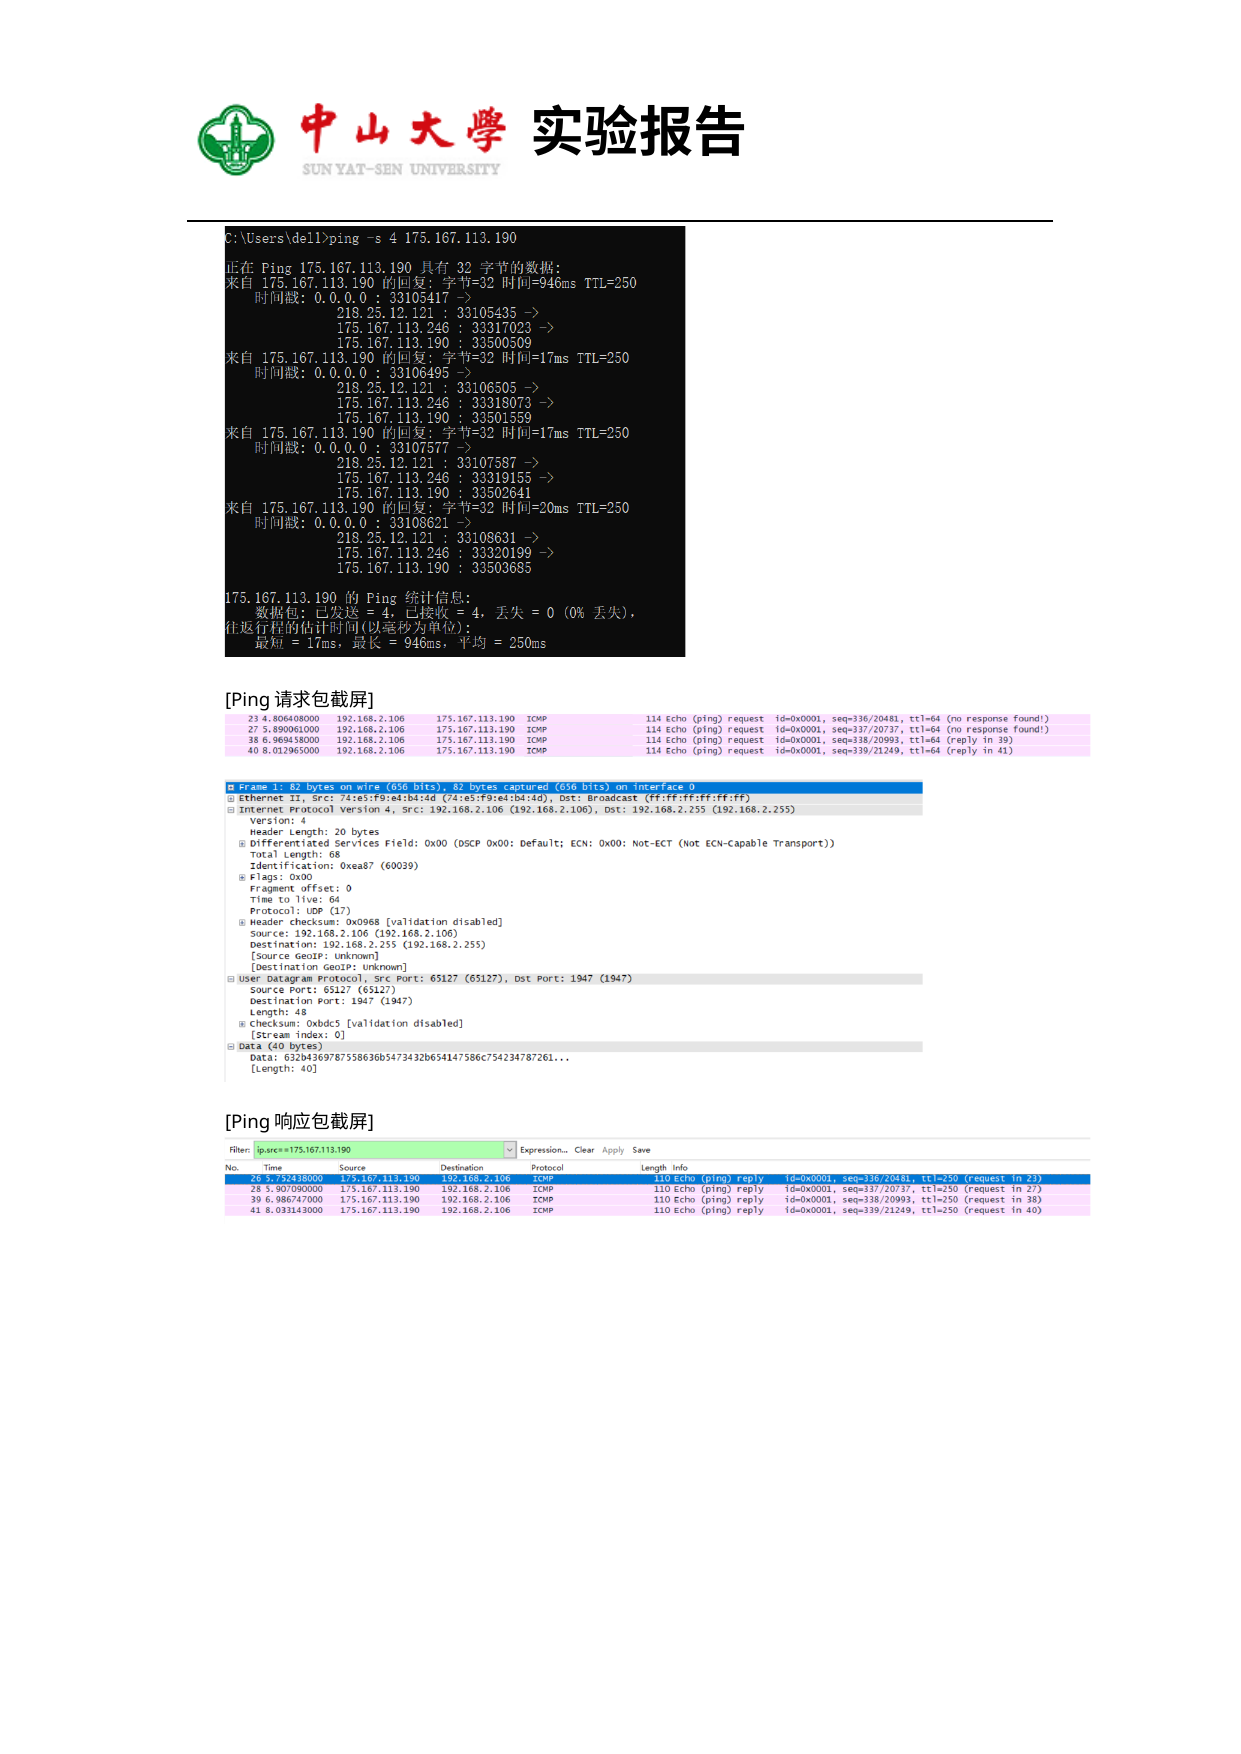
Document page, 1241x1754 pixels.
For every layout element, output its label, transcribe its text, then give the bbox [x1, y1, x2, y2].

picture [224, 779, 923, 1082]
text [Ping请求包截屏] [225, 682, 1053, 714]
picture [224, 1136, 1091, 1224]
picture [187, 98, 508, 182]
picture [224, 714, 1091, 757]
text [Ping响应包截屏] [225, 1104, 1053, 1136]
picture [224, 226, 686, 657]
